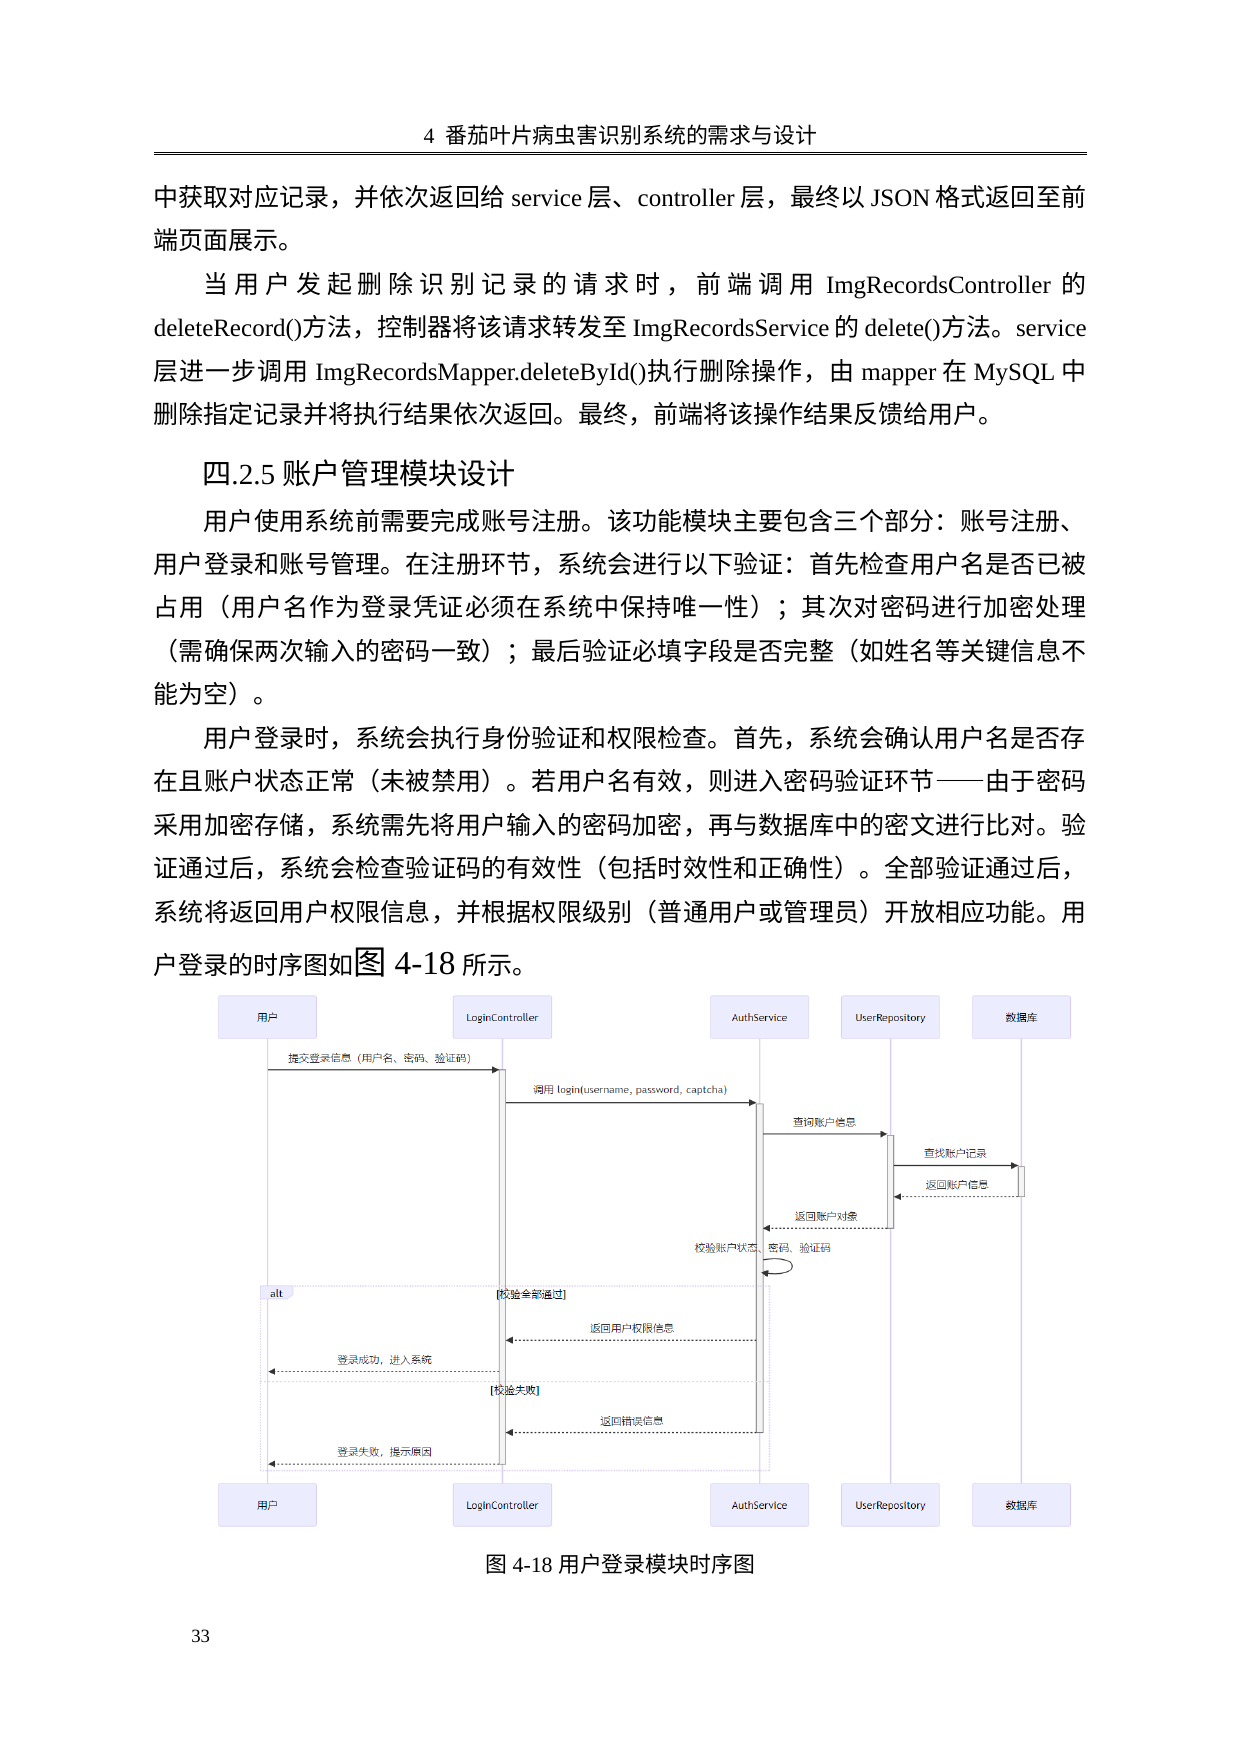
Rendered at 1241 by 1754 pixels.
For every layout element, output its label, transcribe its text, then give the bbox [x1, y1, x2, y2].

text 当用户发起删除识别记录的请求时，前端调用ImgRecordsController的deleteRecord()方法，控制器将该请求转发至ImgRecordsService的delete()方法。service层进一步调用ImgRecordsMapper.deleteById()执行删除操作，由mapper在MySQL中删除指定记录并将执行结果依次返回。最终，前端将该操作结果反馈给用户。 [153, 264, 1087, 431]
text 用户使用系统前需要完成账号注册。该功能模块主要包含三个部分：账号注册、用户登录和账号管理。在注册环节，系统会进行以下验证：首先检查用户名是否已被占用（用户名作为登录凭证必须在系统中保持唯一性）；其次对密码进行加密处理（需确保两次输入的密码一致）；最后验证必填字段是否完整（如姓名等关键信息不能为空）。 [153, 501, 1087, 711]
subtitle 账户管理模块设计 [202, 450, 1087, 493]
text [153, 177, 1087, 257]
picture [215, 993, 1075, 1529]
